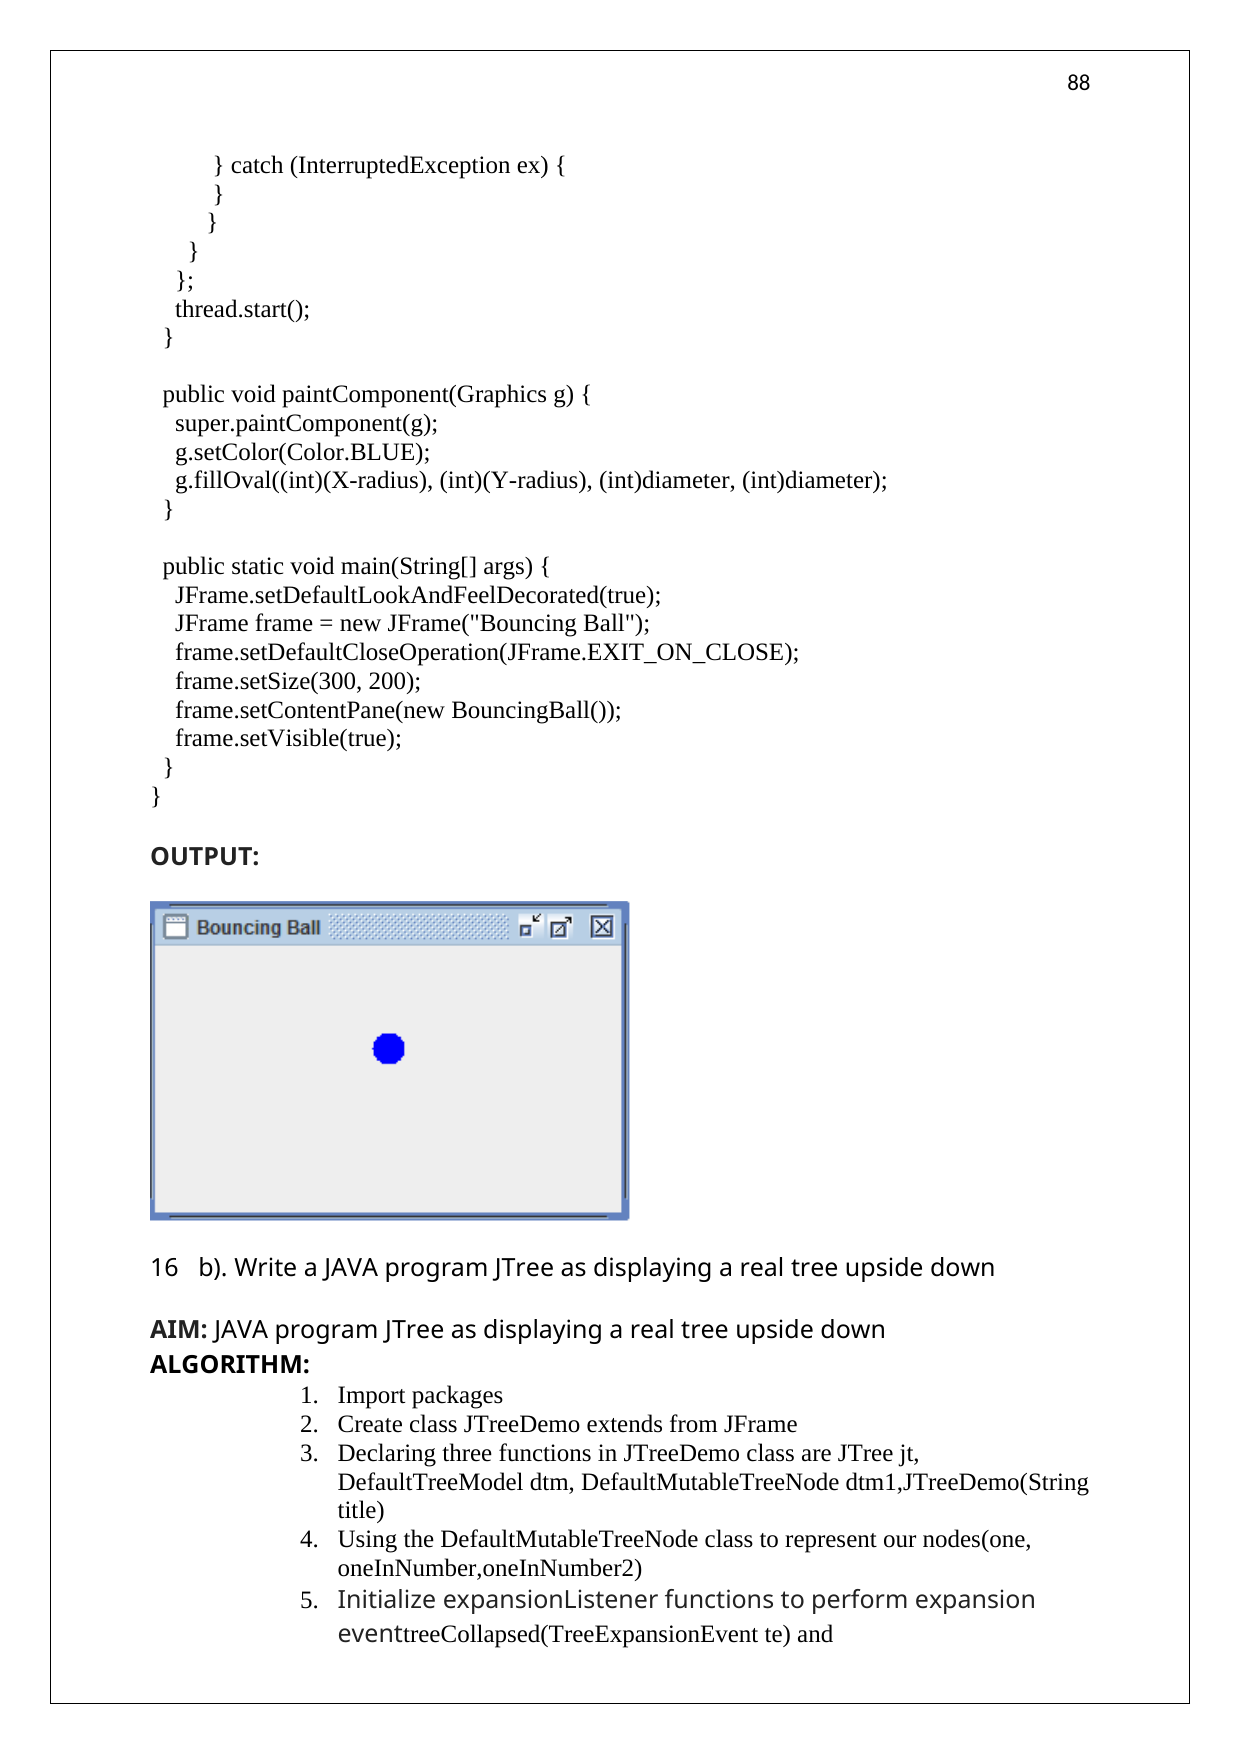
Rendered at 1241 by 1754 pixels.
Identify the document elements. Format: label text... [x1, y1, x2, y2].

text OUTPUT: [150, 838, 1090, 873]
text ALGORITHM: [150, 1346, 1090, 1380]
text JFrame frame = new JFrame("Bouncing Ball"); [150, 608, 1090, 637]
text } [150, 179, 1090, 207]
text JFrame.setDefaultLookAndFeelDecorated(true); [150, 580, 1090, 608]
text frame.setVisible(true); [150, 723, 1090, 752]
text 16 b). Write a JAVA program JTree as displaying a real tree upside down [150, 1249, 1090, 1283]
text } [150, 494, 1090, 523]
text super.paintComponent(g); [150, 408, 1090, 437]
text frame.setDefaultCloseOperation(JFrame.EXIT_ON_CLOSE); [150, 637, 1090, 666]
text }; [150, 265, 1090, 294]
text frame.setContentPane(new BouncingBall()); [150, 695, 1090, 723]
text } [150, 322, 1090, 351]
text public static void main(String[] args) { [150, 551, 1090, 580]
text } [150, 752, 1090, 781]
text } [150, 236, 1090, 265]
list Declaring three functions in JTreeDemo class are JTree jt, DefaultTreeModel dtm, DefaultMutableTreeNode dtm1,JTreeDemo(String title) [300, 1438, 1090, 1524]
text thread.start(); [150, 294, 1090, 322]
text frame.setSize(300, 200); [150, 666, 1090, 695]
text } [150, 207, 1090, 236]
text g.fillOval((int)(X-radius), (int)(Y-radius), (int)diameter, (int)diameter); [150, 466, 1090, 494]
list Create class JTreeDemo extends from JFrame [300, 1409, 1090, 1438]
picture [150, 901, 632, 1221]
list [300, 1582, 1090, 1650]
text } catch (InterruptedException ex) { [150, 150, 1090, 179]
text public void paintComponent(Graphics g) { [150, 379, 1090, 408]
text g.setColor(Color.BLUE); [150, 437, 1090, 466]
list Import packages [300, 1380, 1090, 1409]
list Using the DefaultMutableTreeNode class to represent our nodes(one, oneInNumber,oneInNumber2) [300, 1524, 1090, 1582]
text AIM: JAVA program JTree as displaying a real tree upside down [150, 1312, 1090, 1346]
text } [150, 781, 1090, 810]
